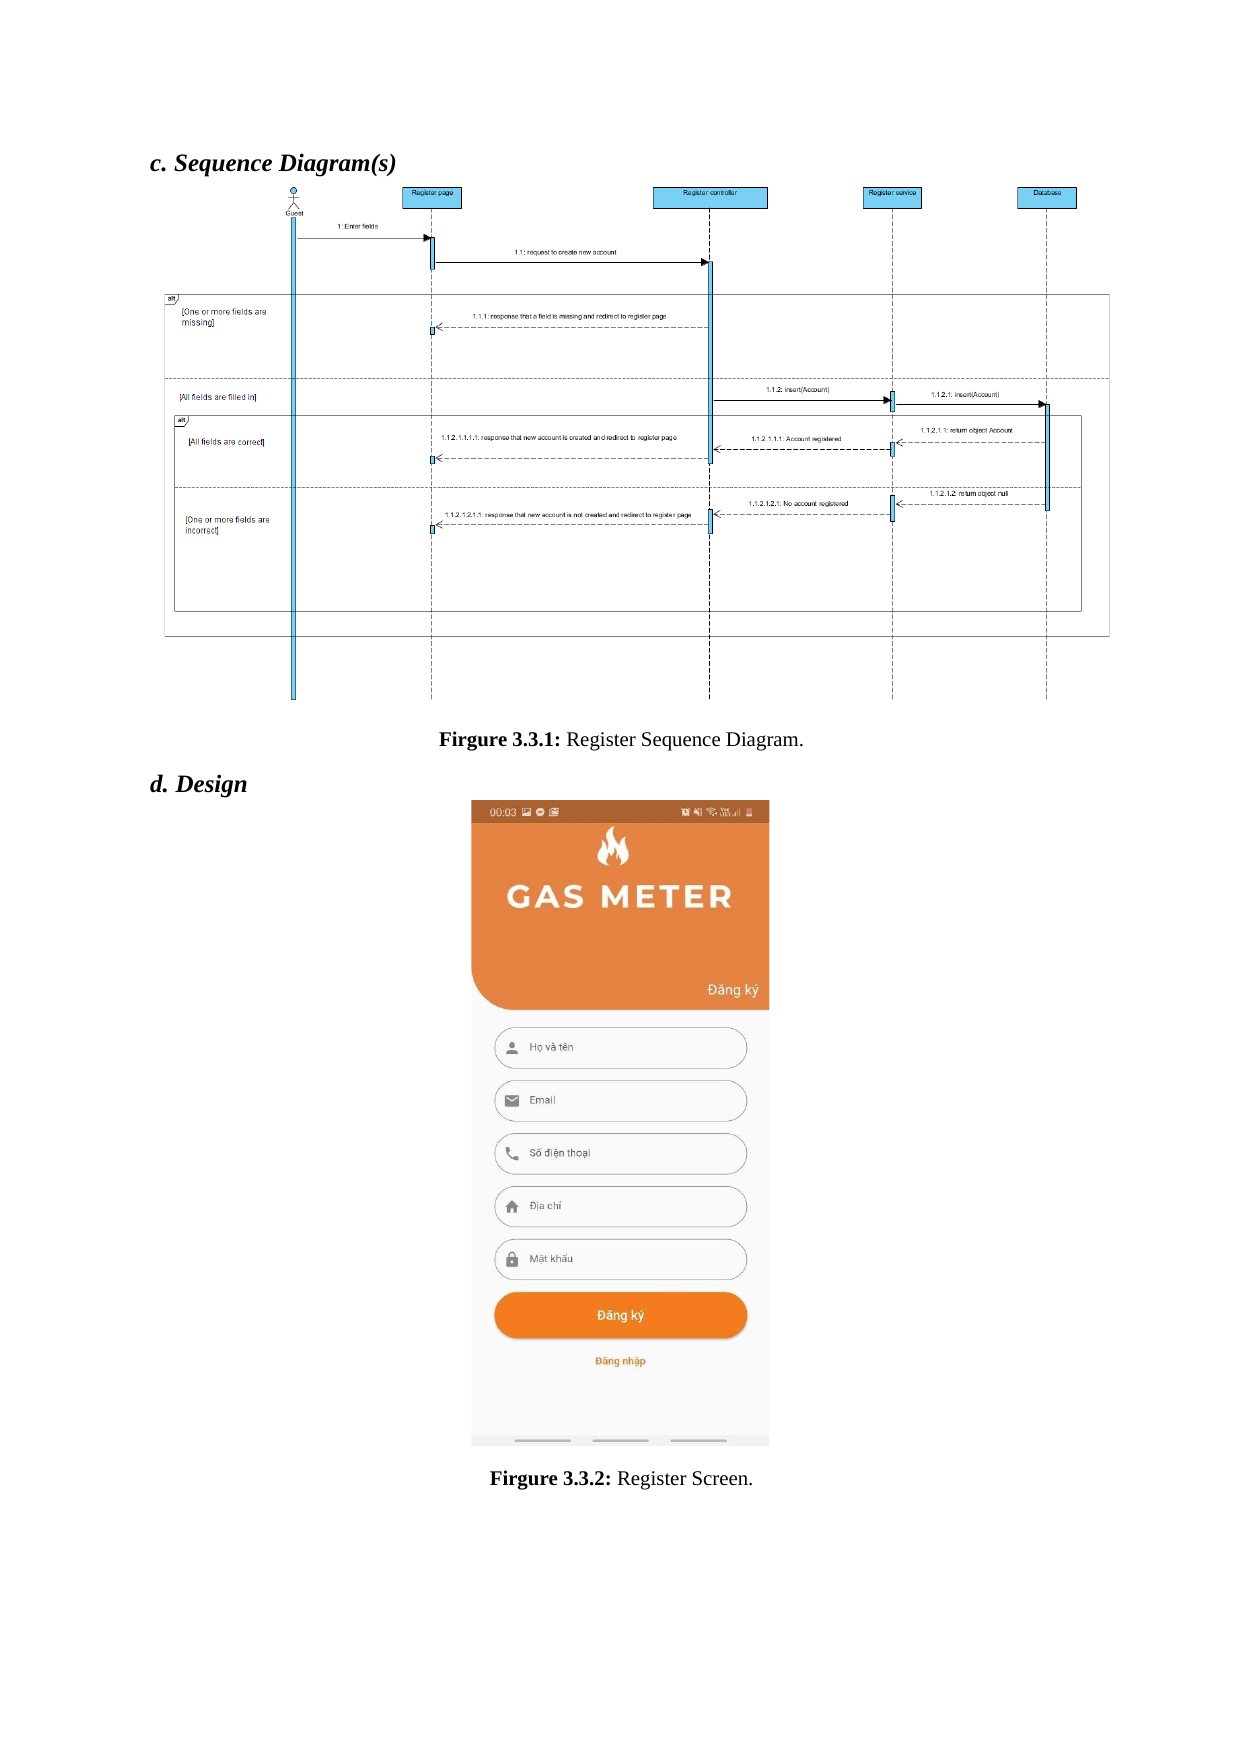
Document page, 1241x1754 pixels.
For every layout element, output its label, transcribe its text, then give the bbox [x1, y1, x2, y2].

subtitle Design [150, 769, 251, 798]
picture [471, 800, 770, 1446]
picture [164, 187, 1110, 700]
subtitle Sequence Diagram(s) [150, 148, 1215, 177]
text Firgure 3.3.1: Register Sequence Diagram. [437, 727, 806, 751]
